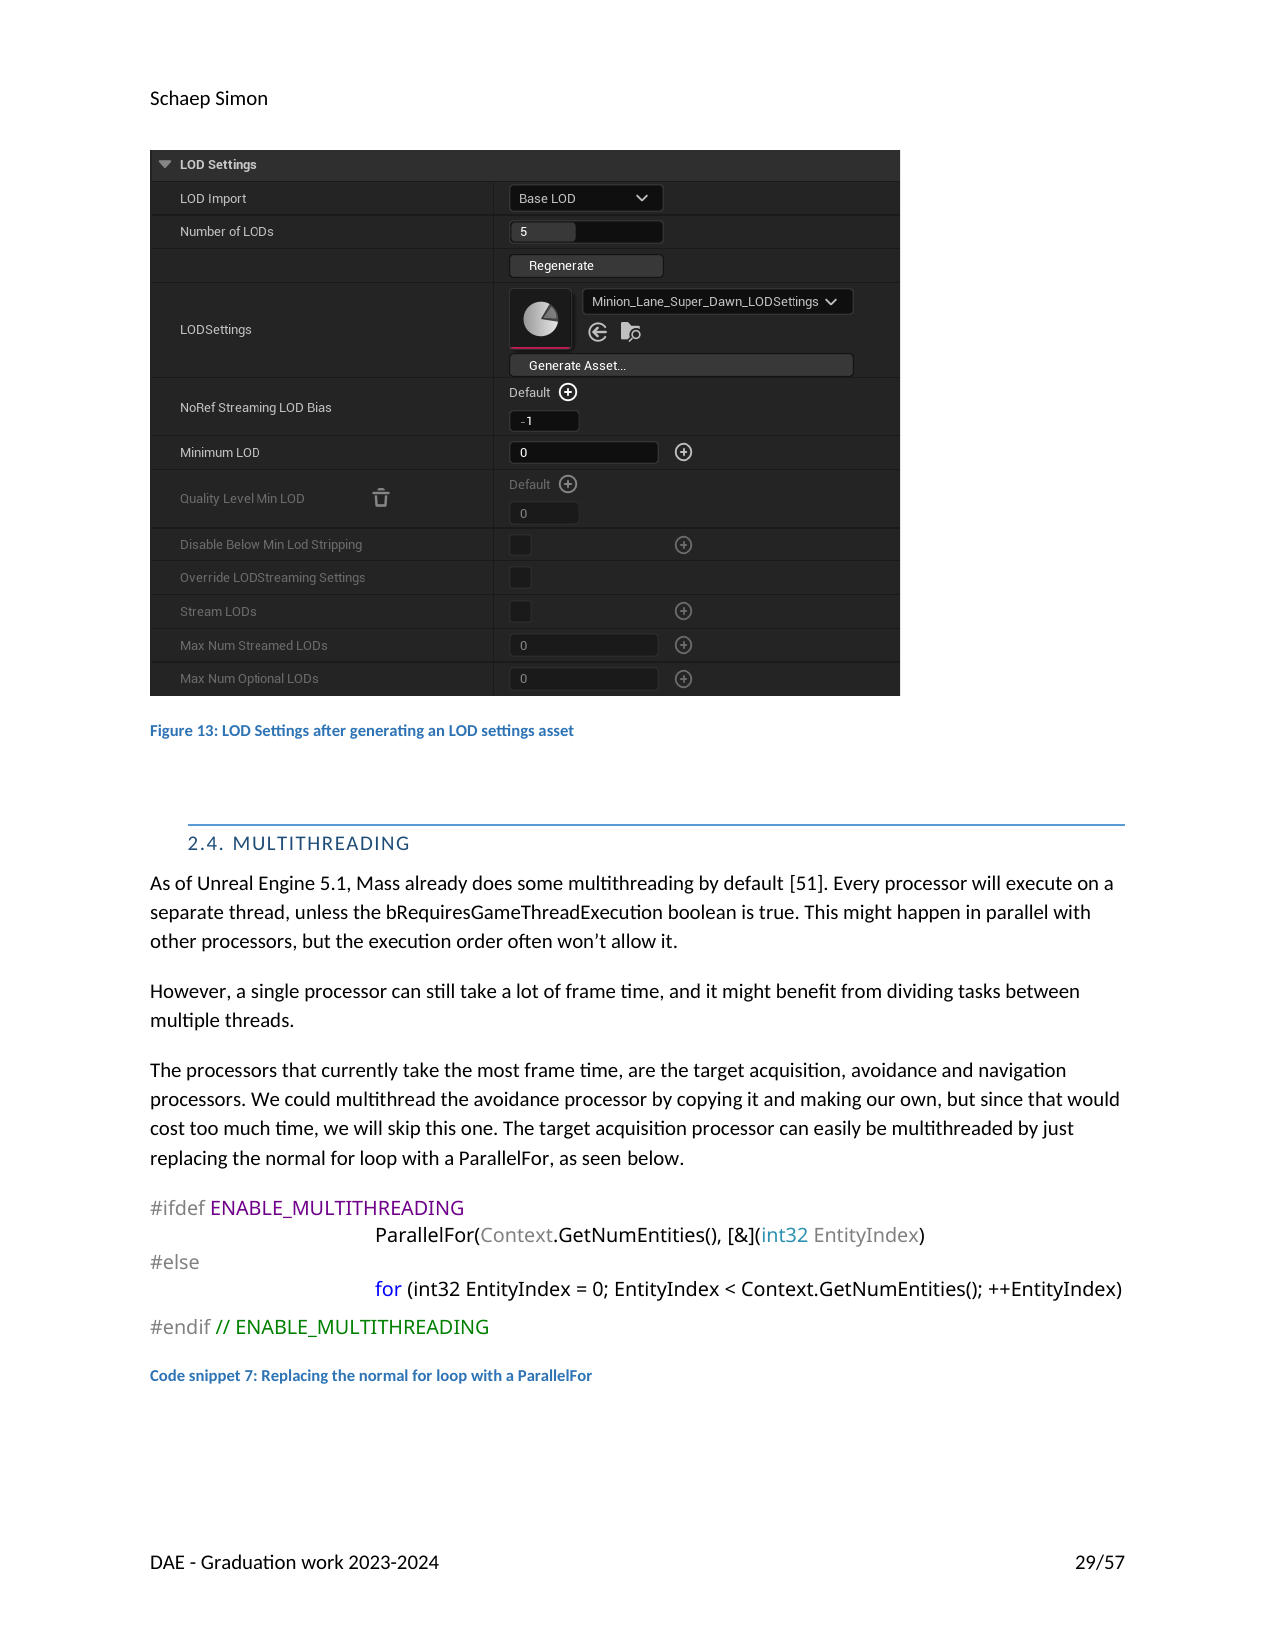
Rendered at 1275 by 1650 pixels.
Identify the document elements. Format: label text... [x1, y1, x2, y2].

text for (int32 EntityIndex = 0; EntityIndex < Context.GetNumEntities(); ++EntityIndex) [375, 1276, 1125, 1303]
text #else [150, 1249, 1125, 1276]
picture [150, 150, 901, 696]
text The processors that currently take the most frame time, are the target acquisition, avoidance and navigation processors. We could multithread the avoidance processor by copying it and making our own, but since that would cost too much time, we will skip this one. The target acquisition processor can easily be multithreaded by just replacing the normal for loop with a ParallelFor, as seen below. [150, 1057, 1125, 1170]
text #endif // ENABLE_MULTITHREADING [150, 1313, 1125, 1340]
text However, a single processor can still take a lot of frame time, and it might benefit from dividing tasks between multiple threads. [150, 978, 1125, 1033]
text #ifdef ENABLE_MULTITHREADING [150, 1195, 1125, 1222]
text As of Unreal Engine 5.1, Mass already does some multithreading by default [51]. Every processor will execute on a separate thread, unless the bRequiresGameThreadExecution boolean is true. This might happen in parallel with other processors, but the execution order often won’t allow it. [150, 870, 1125, 953]
text Code snippet 7: Replacing the normal for loop with a ParallelFor [150, 1365, 1125, 1385]
subtitle Multithreading [187, 825, 1125, 856]
text Figure 13: LOD Settings after generating an LOD settings asset [150, 720, 1125, 740]
text ParallelFor(Context.GetNumEntities(), [&](int32 EntityIndex) [150, 1222, 1125, 1249]
